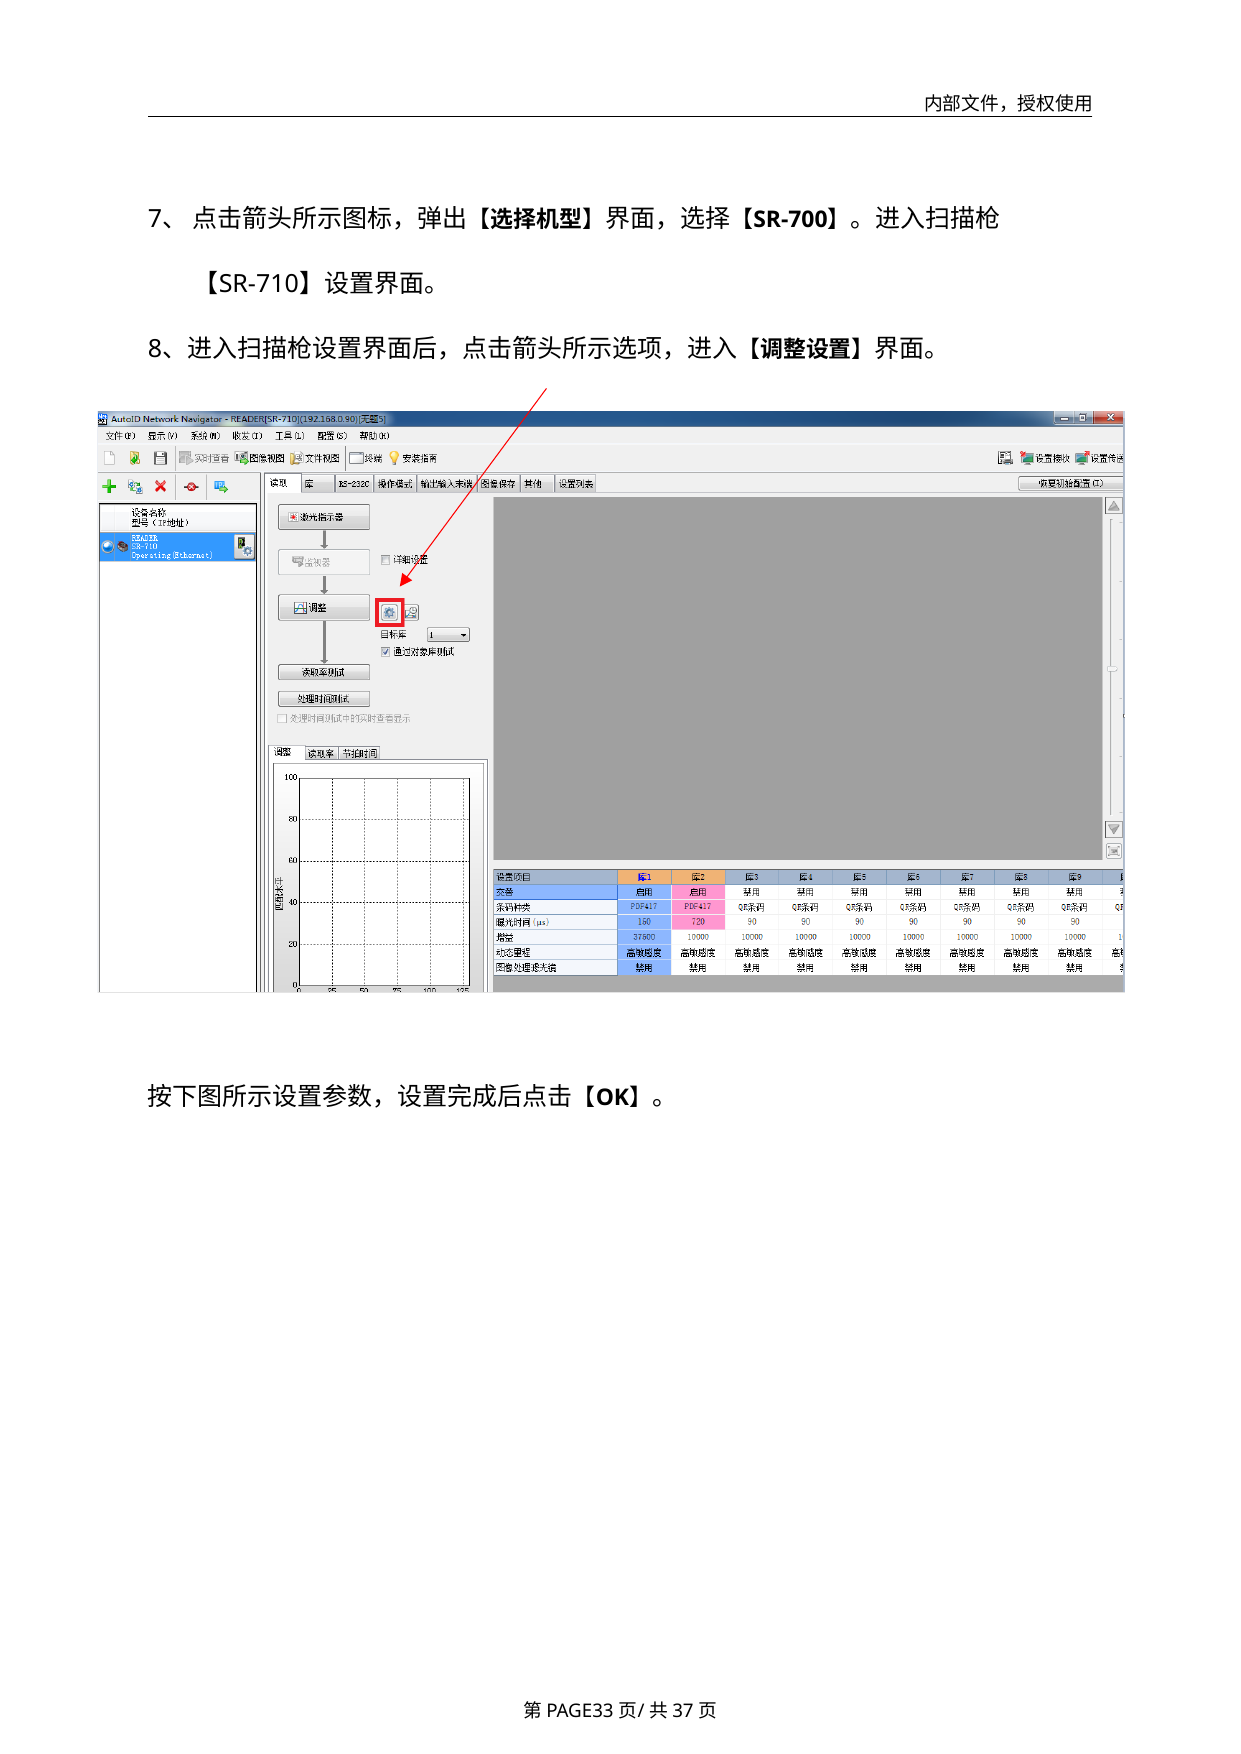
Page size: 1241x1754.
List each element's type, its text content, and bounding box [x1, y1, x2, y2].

picture [97, 411, 1125, 993]
text 【SR-710】设置界面。 [193, 249, 1092, 314]
text 8、进入扫描枪设置界面后，点击箭头所示选项，进入【调整设置】界面。 [148, 314, 1092, 379]
text 按下图所示设置参数，设置完成后点击【OK】。 [148, 1062, 1092, 1127]
text 7、 点击箭头所示图标，弹出【选择机型】界面，选择【SR-700】。进入扫描枪 [148, 184, 1092, 249]
